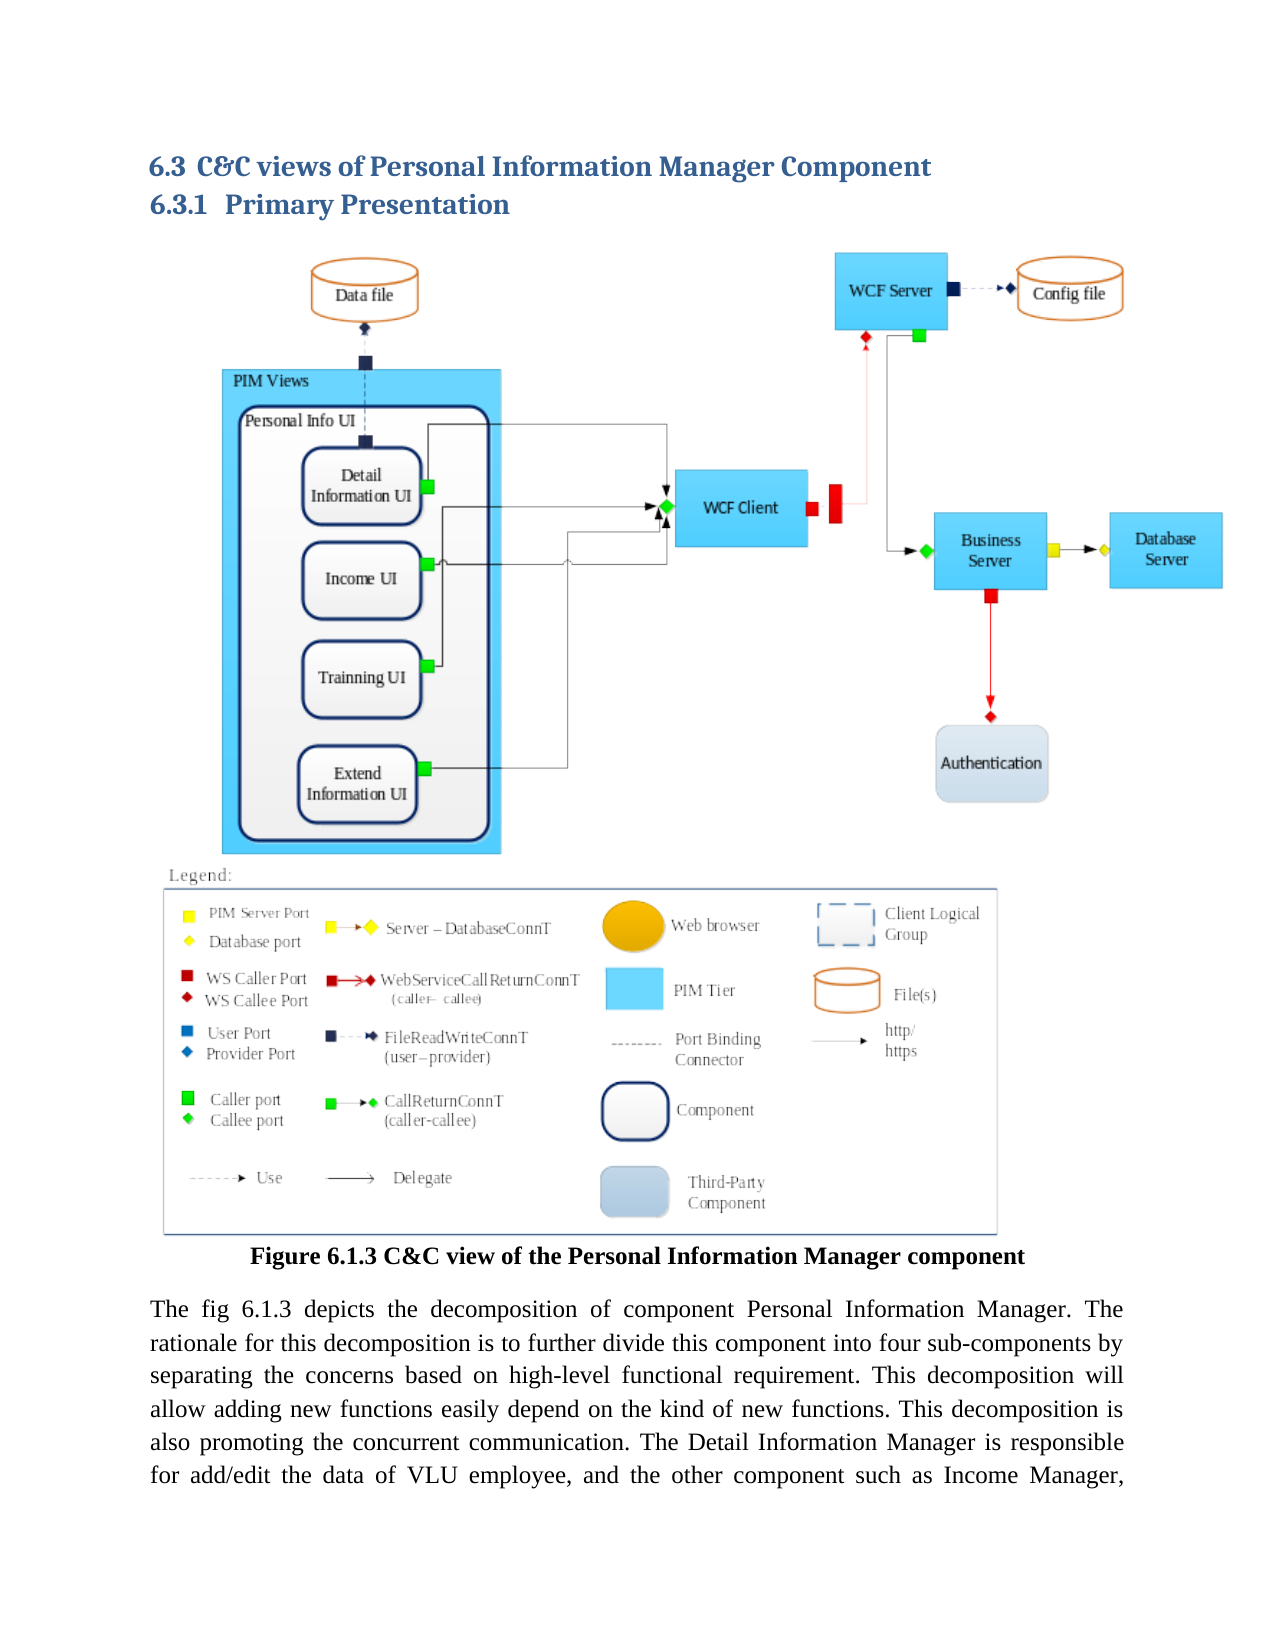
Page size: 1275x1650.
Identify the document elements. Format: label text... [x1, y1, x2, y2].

text Figure 6.1.3 C&C view of the Personal Information Manager component [150, 252, 1125, 1269]
subtitle Primary Presentation [150, 188, 1125, 222]
subtitle C&C views of Personal Information Manager Component [148, 150, 1125, 183]
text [150, 1294, 1125, 1488]
